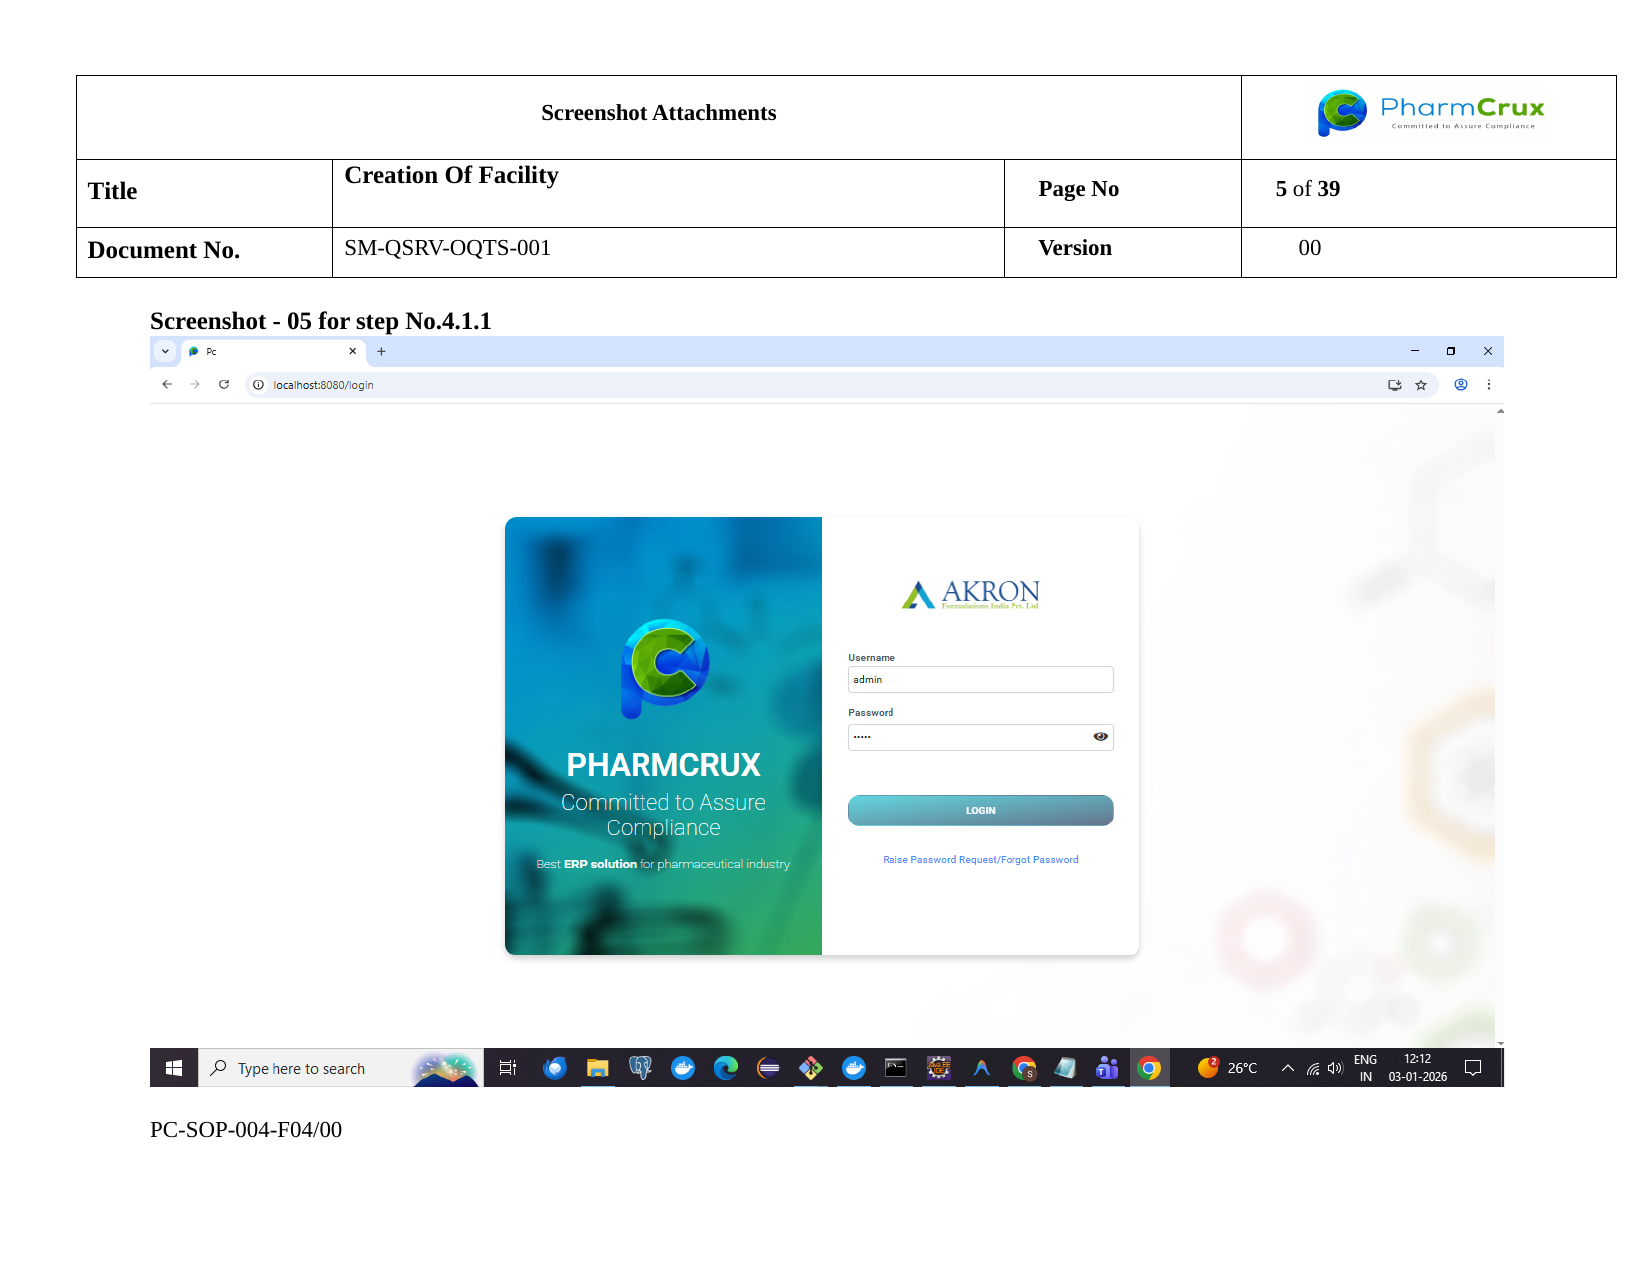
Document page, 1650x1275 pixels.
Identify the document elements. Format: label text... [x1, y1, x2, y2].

text Screenshot - 05 for step No.4.1.1 [150, 306, 1500, 336]
picture [150, 336, 1505, 1087]
picture [1307, 82, 1551, 143]
